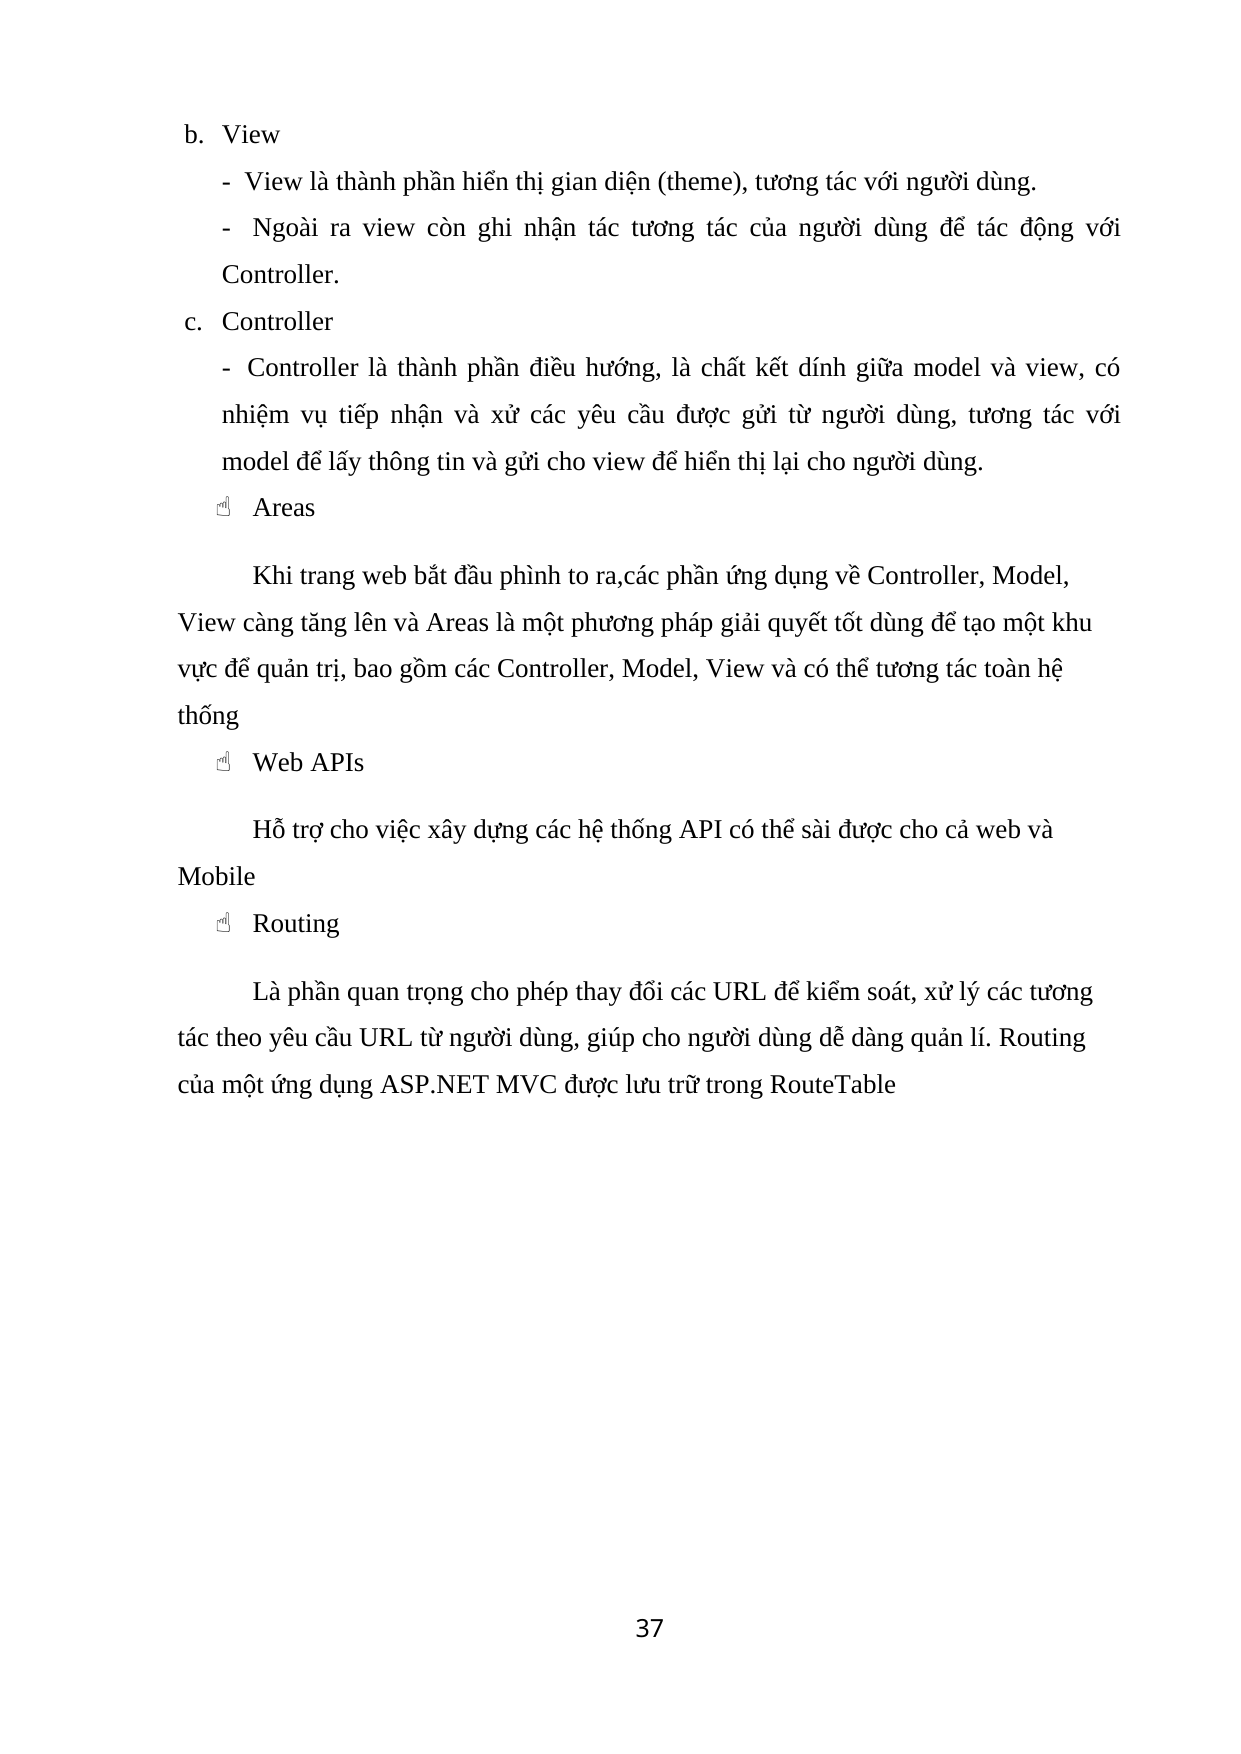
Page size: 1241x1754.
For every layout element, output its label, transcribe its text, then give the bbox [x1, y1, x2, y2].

list Ngoài ra view còn ghi nhận tác tương tác của người dùng để tác động với Controller. [222, 211, 1122, 289]
list View - View là thành phần hiển thị gian diện (theme), tương tác với người dùng. [184, 118, 1122, 196]
text Hỗ trợ cho việc xây dựng các hệ thống API có thể sài được cho cả web và Mobile [177, 813, 1122, 891]
list Controller - Controller là thành phần điều hướng, là chất kết dính giữa model và view, có nhiệm vụ tiếp nhận và xử các yêu cầu được gửi từ người dùng, tương tác với model để lấy thông tin và gửi cho view để hiển thị lại cho người dùng. [184, 305, 1122, 476]
list Areas [215, 491, 1122, 523]
list Routing [215, 907, 1122, 938]
text Là phần quan trọng cho phép thay đổi các URL để kiểm soát, xử lý các tương tác theo yêu cầu URL từ người dùng, giúp cho người dùng dễ dàng quản lí. Routing của một ứng dụng ASP.NET MVC được lưu trữ trong RouteTable [177, 974, 1122, 1099]
list Web APIs [215, 746, 1122, 777]
text Khi trang web bắt đầu phình to ra,các phần ứng dụng về Controller, Model, View càng tăng lên và Areas là một phương pháp giải quyết tốt dùng để tạo một khu vực để quản trị, bao gồm các Controller, Model, View và có thể tương tác toàn hệ thống [177, 559, 1122, 730]
